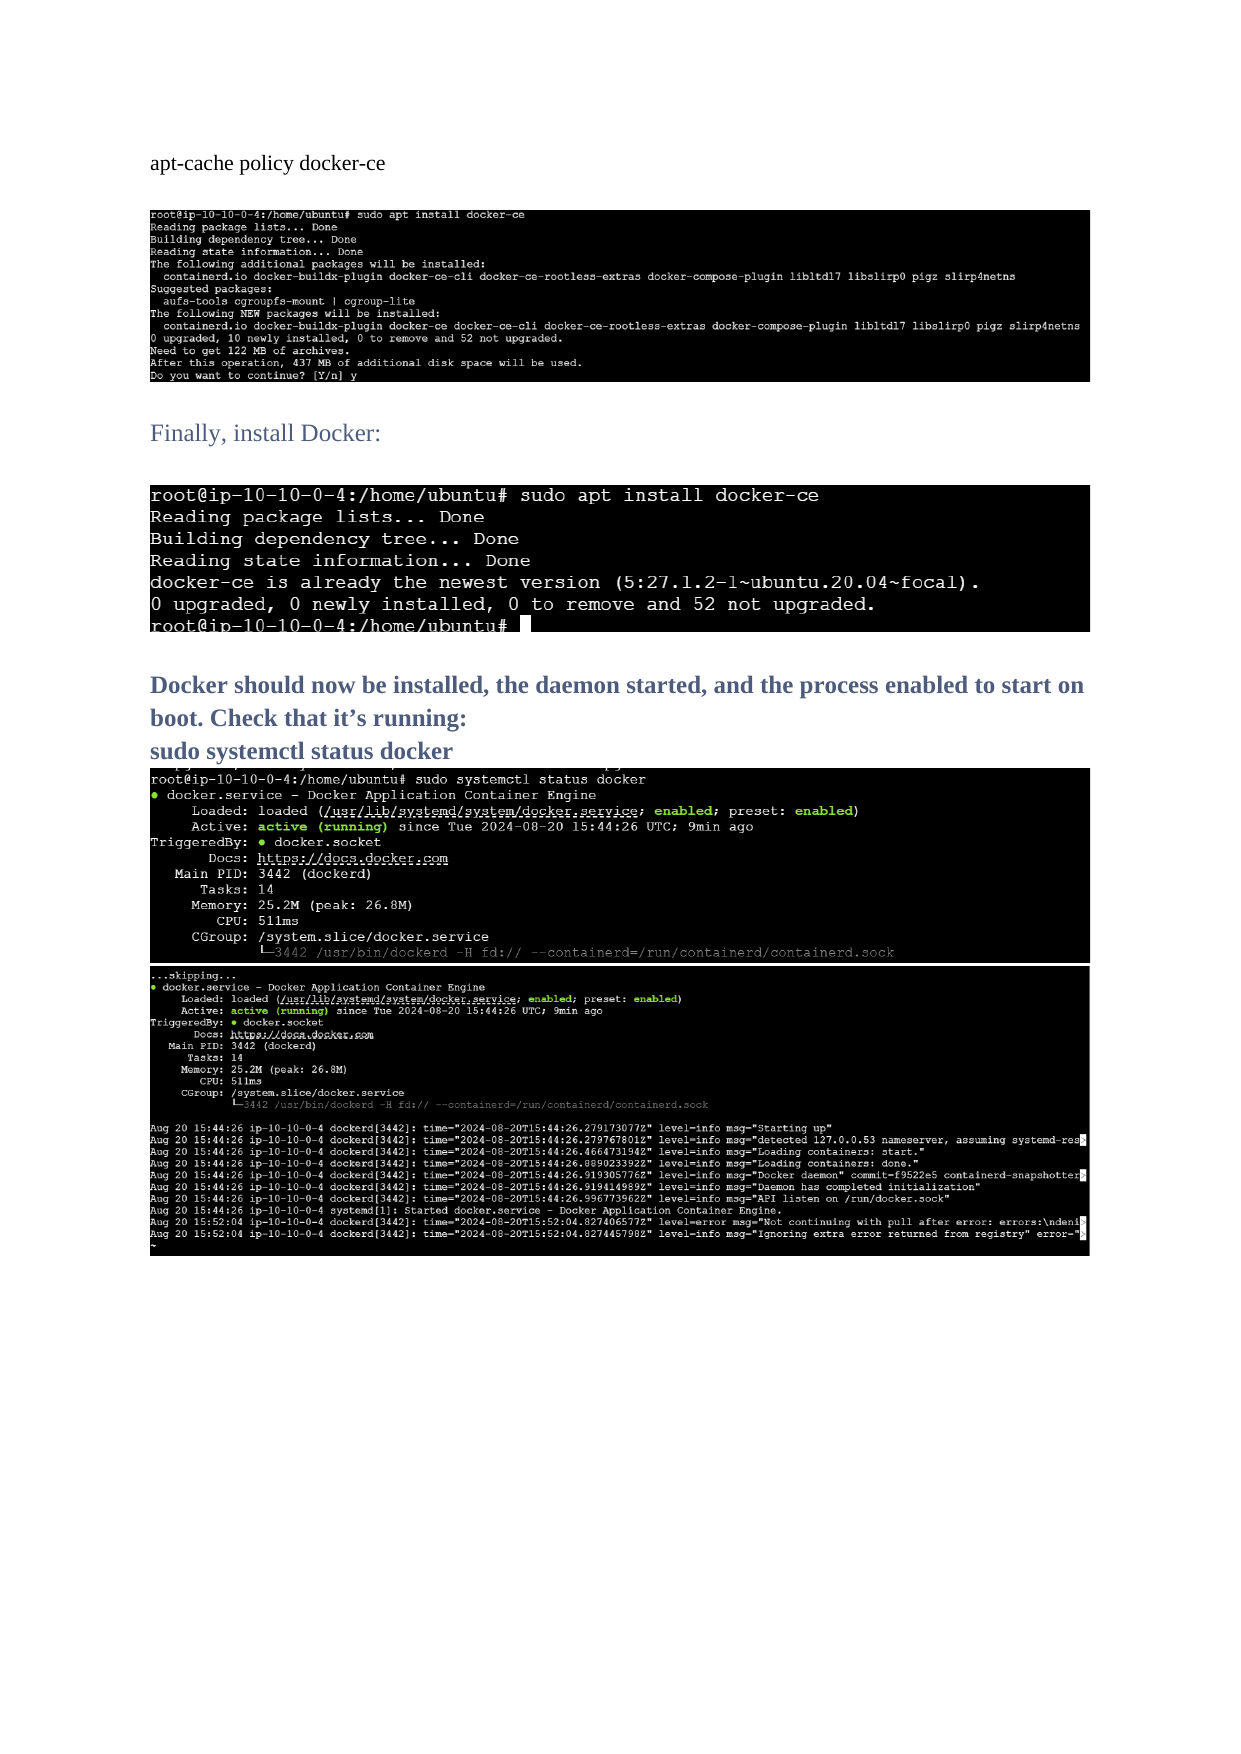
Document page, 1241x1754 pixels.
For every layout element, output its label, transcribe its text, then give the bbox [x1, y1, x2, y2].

picture [150, 768, 1091, 963]
picture [150, 966, 1091, 1256]
picture [150, 485, 1091, 632]
picture [150, 210, 1091, 382]
text Finally, install Docker: [150, 418, 1090, 446]
text sudo systemctl status docker [150, 736, 1090, 764]
text apt-cache policy docker-ce [150, 150, 1090, 175]
text Docker should now be installed, the daemon started, and the process enabled to start on boot. Check that it’s running: [150, 670, 1090, 731]
